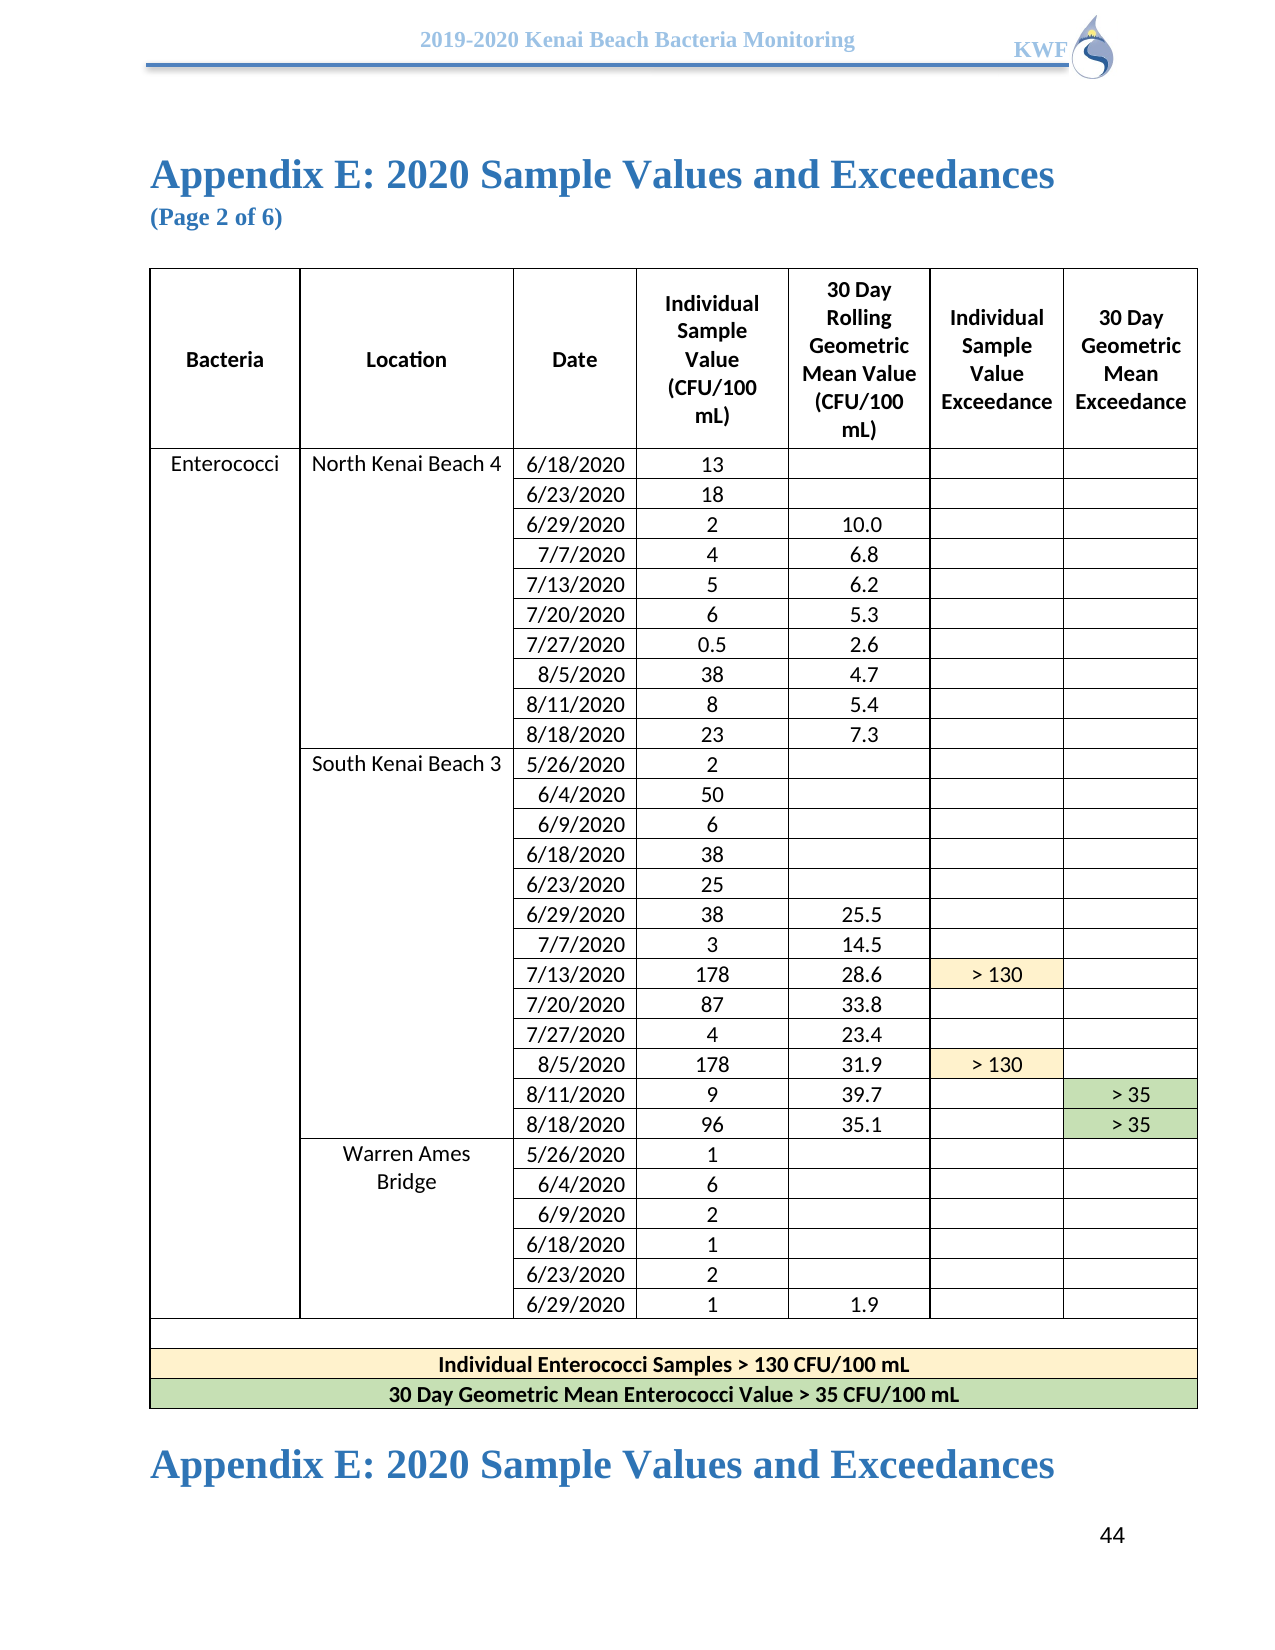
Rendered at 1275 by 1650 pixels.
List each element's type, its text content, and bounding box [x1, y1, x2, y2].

table_cell [931, 809, 1063, 838]
table_cell 6/23/2020 [514, 1259, 636, 1288]
table_cell Enterococci [151, 449, 299, 1318]
table_cell [931, 539, 1063, 568]
table_cell 2 [637, 749, 788, 778]
table_cell [931, 1289, 1063, 1318]
table_cell 6/18/2020 [514, 449, 636, 478]
table_cell 8/11/2020 [514, 1079, 636, 1108]
table_cell [1064, 449, 1197, 478]
table_cell [931, 989, 1063, 1018]
table_cell 6/18/2020 [514, 839, 636, 868]
table_cell 28.6 [789, 959, 929, 988]
table_header 30 Day Geometric Mean Exceedance [1064, 269, 1197, 448]
table_cell 10.0 [789, 509, 929, 538]
table_cell 7/7/2020 [514, 539, 636, 568]
table_cell [1064, 719, 1197, 748]
table_cell 6.8 [789, 539, 929, 568]
table_cell 14.5 [789, 929, 929, 958]
table_cell North Kenai Beach 4 [301, 449, 513, 748]
table_cell [1064, 779, 1197, 808]
table_cell 6/9/2020 [514, 809, 636, 838]
table_cell [789, 869, 929, 898]
table_cell [1064, 1049, 1197, 1078]
table_cell [1064, 599, 1197, 628]
table_cell 96 [637, 1109, 788, 1138]
table_cell 30 Day Geometric Mean Enterococci Value > 35 CFU/100 mL [151, 1379, 1197, 1408]
table_cell Individual Enterococci Samples > 130 CFU/100 mL [151, 1349, 1197, 1378]
table_cell [1064, 989, 1197, 1018]
table_cell [1064, 1259, 1197, 1288]
table_cell [931, 779, 1063, 808]
table_cell [931, 659, 1063, 688]
table_cell [789, 779, 929, 808]
table_cell 1 [637, 1229, 788, 1258]
table_cell [931, 1259, 1063, 1288]
table_cell South Kenai Beach 3 [301, 749, 513, 1138]
table_cell [1064, 749, 1197, 778]
table_cell [931, 479, 1063, 508]
table_cell [1064, 629, 1197, 658]
table_cell 33.8 [789, 989, 929, 1018]
table_cell [931, 689, 1063, 718]
table_cell [931, 749, 1063, 778]
table_cell 5/26/2020 [514, 1139, 636, 1168]
table_cell [931, 839, 1063, 868]
table_cell [1064, 569, 1197, 598]
table_cell [931, 869, 1063, 898]
table_cell 25 [637, 869, 788, 898]
table_cell [1064, 509, 1197, 538]
text Appendix E: 2020 Sample Values and Exceedances [150, 1439, 1125, 1487]
table_header Date [514, 269, 636, 448]
table_cell 8/5/2020 [514, 659, 636, 688]
table_cell [1064, 1199, 1197, 1228]
table_cell 13 [637, 449, 788, 478]
table_cell [789, 1169, 929, 1198]
table_cell > 35 [1064, 1079, 1197, 1108]
table_cell 8/5/2020 [514, 1049, 636, 1078]
table_header Bacteria [151, 269, 299, 448]
table_cell [1064, 1139, 1197, 1168]
table_cell [789, 809, 929, 838]
table_cell 87 [637, 989, 788, 1018]
table_cell [931, 1199, 1063, 1228]
table_cell 6/18/2020 [514, 1229, 636, 1258]
table_header Individual Sample Value Exceedance [931, 269, 1063, 448]
table_cell 7/13/2020 [514, 569, 636, 598]
table_cell 6/29/2020 [514, 509, 636, 538]
table_cell 38 [637, 899, 788, 928]
table_cell 25.5 [789, 899, 929, 928]
table_cell [1064, 1289, 1197, 1318]
table_cell 31.9 [789, 1049, 929, 1078]
table_cell 4 [637, 1019, 788, 1048]
table_cell 6 [637, 809, 788, 838]
table_cell [789, 1229, 929, 1258]
table_cell [1064, 929, 1197, 958]
table_cell 23 [637, 719, 788, 748]
table_cell [931, 1109, 1063, 1138]
table_cell [789, 1199, 929, 1228]
table_cell 3 [637, 929, 788, 958]
table_cell [931, 719, 1063, 748]
table_cell 7/13/2020 [514, 959, 636, 988]
table_cell 38 [637, 839, 788, 868]
table_cell [1064, 689, 1197, 718]
table_cell [931, 1139, 1063, 1168]
table_cell 35.1 [789, 1109, 929, 1138]
table_cell [931, 509, 1063, 538]
table_cell 8 [637, 689, 788, 718]
table_cell 6/29/2020 [514, 899, 636, 928]
table_cell 8/18/2020 [514, 719, 636, 748]
table_cell [931, 1019, 1063, 1048]
table_cell 6/4/2020 [514, 779, 636, 808]
table_cell [151, 1319, 1197, 1348]
table_cell [931, 629, 1063, 658]
table_cell [931, 929, 1063, 958]
table_cell 7.3 [789, 719, 929, 748]
table_cell [931, 449, 1063, 478]
table_cell [931, 569, 1063, 598]
table_cell 38 [637, 659, 788, 688]
table_cell 1.9 [789, 1289, 929, 1318]
table_cell [1064, 899, 1197, 928]
table_cell 4 [637, 539, 788, 568]
table_cell 2 [637, 509, 788, 538]
table_cell 6/29/2020 [514, 1289, 636, 1318]
table_cell 6/23/2020 [514, 869, 636, 898]
table_cell [931, 899, 1063, 928]
table_cell 5.3 [789, 599, 929, 628]
table_cell [1064, 659, 1197, 688]
table_cell 9 [637, 1079, 788, 1108]
table_cell 6 [637, 599, 788, 628]
table_cell [931, 1169, 1063, 1198]
table_cell 7/27/2020 [514, 629, 636, 658]
table_cell 2.6 [789, 629, 929, 658]
table_cell 7/20/2020 [514, 599, 636, 628]
table_cell [1064, 809, 1197, 838]
table_cell [1064, 539, 1197, 568]
table_cell 18 [637, 479, 788, 508]
table_cell 1 [637, 1289, 788, 1318]
table_cell [1064, 839, 1197, 868]
table_cell 2 [637, 1259, 788, 1288]
table_cell 1 [637, 1139, 788, 1168]
table_cell 7/20/2020 [514, 989, 636, 1018]
table_cell 5/26/2020 [514, 749, 636, 778]
table_cell [931, 1229, 1063, 1258]
table_cell [931, 599, 1063, 628]
table_cell 6/4/2020 [514, 1169, 636, 1198]
table_header 30 Day Rolling Geometric Mean Value (CFU/100 mL) [789, 269, 929, 448]
text Appendix E: 2020 Sample Values and Exceedances (Page 2 of 6) [150, 150, 1125, 231]
table_cell 178 [637, 1049, 788, 1078]
table_cell [789, 449, 929, 478]
table_cell [1064, 1169, 1197, 1198]
table_cell > 35 [1064, 1109, 1197, 1138]
table_cell > 130 [931, 959, 1063, 988]
table_cell Warren Ames Bridge [301, 1139, 513, 1318]
table_cell 7/27/2020 [514, 1019, 636, 1048]
table_cell 8/11/2020 [514, 689, 636, 718]
table_cell [1064, 1019, 1197, 1048]
table_cell 50 [637, 779, 788, 808]
table_cell 178 [637, 959, 788, 988]
picture [1069, 13, 1118, 79]
table_cell [789, 1259, 929, 1288]
table_cell > 130 [931, 1049, 1063, 1078]
table_cell 2 [637, 1199, 788, 1228]
table_cell 23.4 [789, 1019, 929, 1048]
table_cell 8/18/2020 [514, 1109, 636, 1138]
table_cell [789, 479, 929, 508]
table_cell [789, 749, 929, 778]
table_cell [1064, 1229, 1197, 1258]
table_cell 5.4 [789, 689, 929, 718]
table_cell 6 [637, 1169, 788, 1198]
table_cell 7/7/2020 [514, 929, 636, 958]
table_cell 4.7 [789, 659, 929, 688]
table_cell 5 [637, 569, 788, 598]
table_cell 6/9/2020 [514, 1199, 636, 1228]
table_header Individual Sample Value (CFU/100 mL) [637, 269, 788, 448]
table_header Location [301, 269, 513, 448]
table_cell [1064, 959, 1197, 988]
table_cell [789, 839, 929, 868]
table_cell 6/23/2020 [514, 479, 636, 508]
table_cell 0.5 [637, 629, 788, 658]
table_cell [1064, 869, 1197, 898]
table_cell 39.7 [789, 1079, 929, 1108]
table_cell [931, 1079, 1063, 1108]
table_cell 6.2 [789, 569, 929, 598]
table_cell [789, 1139, 929, 1168]
table_cell [1064, 479, 1197, 508]
